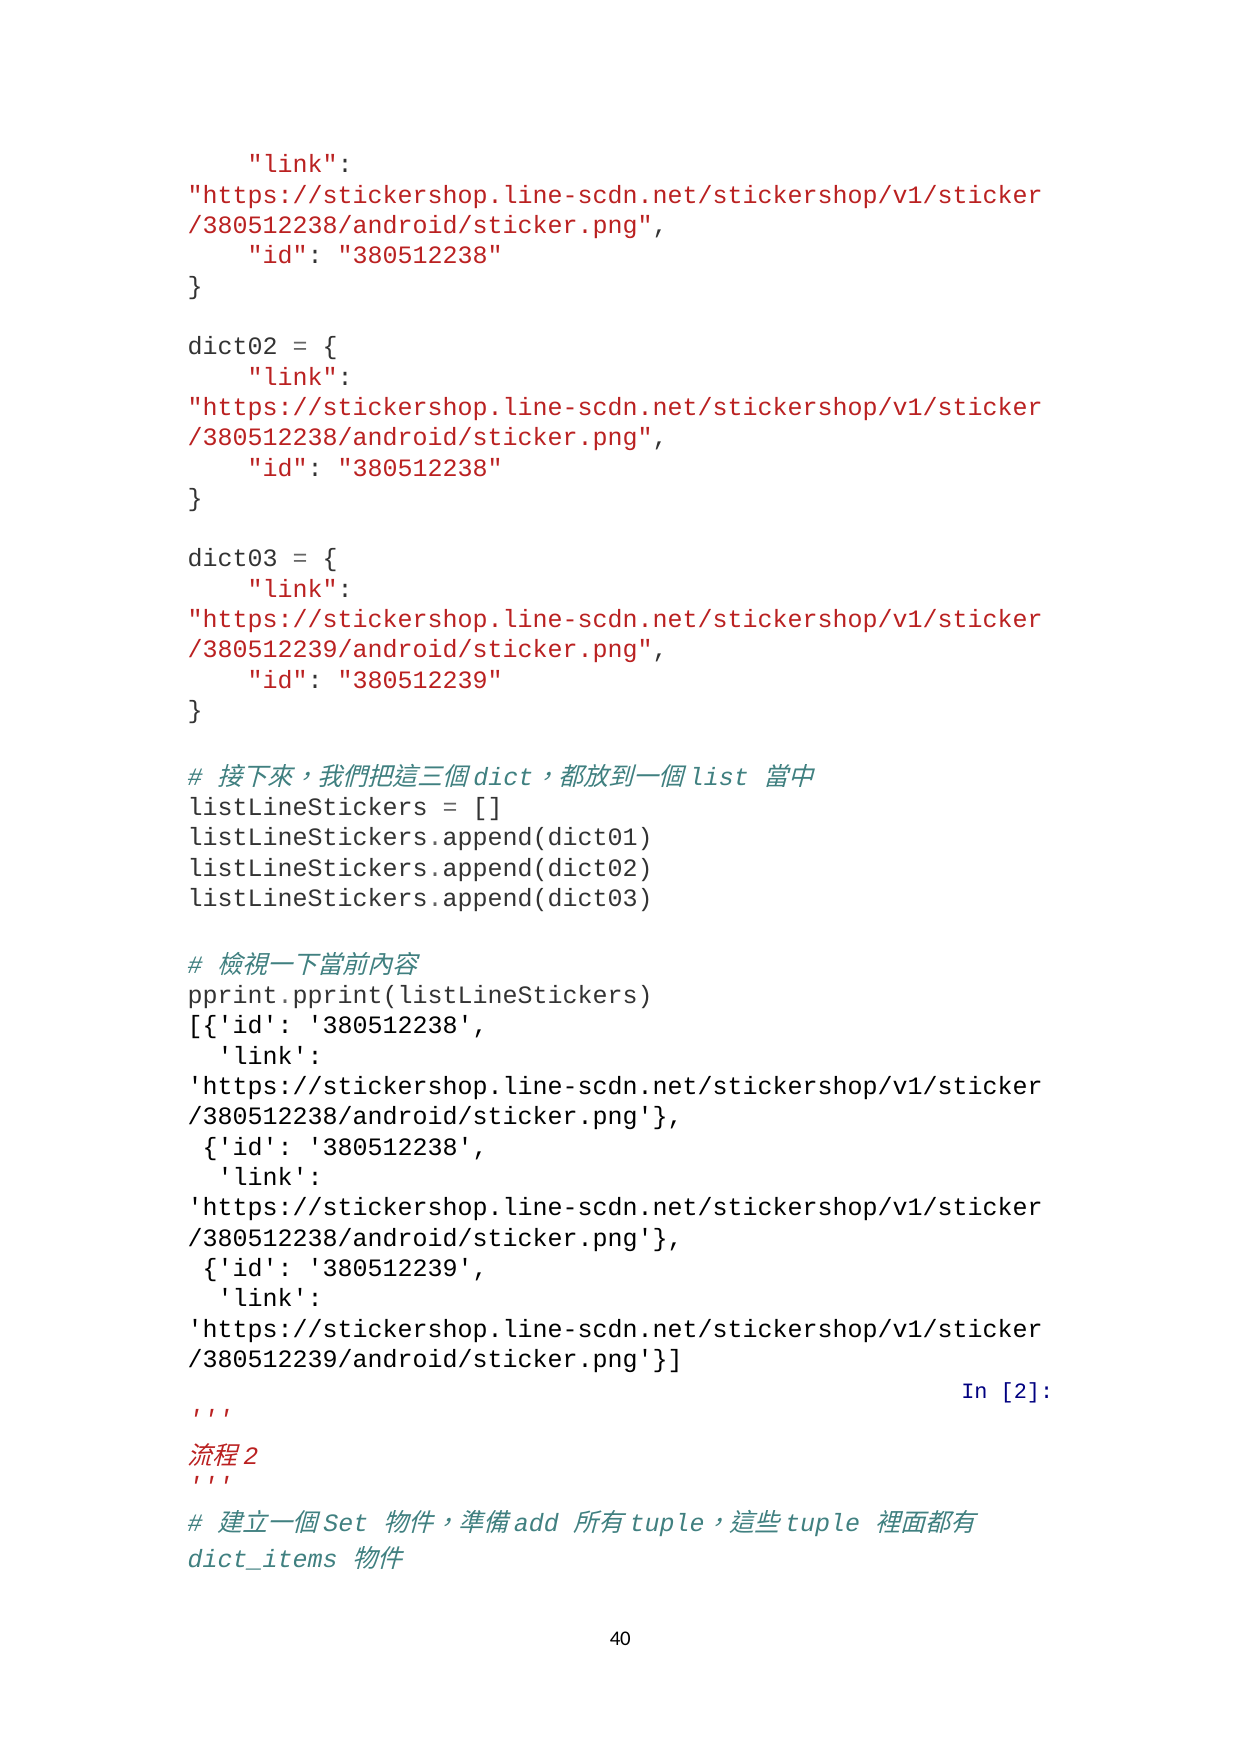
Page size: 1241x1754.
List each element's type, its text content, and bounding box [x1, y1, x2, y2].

text "link": "https://stickershop.line-scdn.net/stickershop/v1/sticker/380512238/android/sticker.png", [187, 150, 1053, 241]
text [{'id': '380512238', [187, 1011, 1053, 1041]
text listLineStickers.append(dict01) [187, 823, 1053, 853]
text "id": "380512239" [187, 665, 1053, 696]
text } [187, 696, 1053, 726]
text 'link': 'https://stickershop.line-scdn.net/stickershop/v1/sticker/380512239/android/sticker.png'}] [187, 1284, 1053, 1375]
text listLineStickers.append(dict02) [187, 853, 1053, 884]
text "link": "https://stickershop.line-scdn.net/stickershop/v1/sticker/380512239/android/sticker.png", [187, 574, 1053, 665]
text 'link': 'https://stickershop.line-scdn.net/stickershop/v1/sticker/380512238/android/sticker.png'}, [187, 1163, 1053, 1253]
text ''' [187, 1472, 1053, 1502]
text "link": "https://stickershop.line-scdn.net/stickershop/v1/sticker/380512238/android/sticker.png", [187, 362, 1053, 453]
text listLineStickers = [] [187, 793, 1053, 823]
text {'id': '380512239', [187, 1253, 1053, 1284]
text dict02 = { [187, 332, 1053, 362]
text ''' [187, 1405, 1053, 1435]
text } [187, 271, 1053, 302]
text dict03 = { [187, 544, 1053, 574]
text "id": "380512238" [187, 453, 1053, 483]
text # 接下來，我們把這三個 dict，都放到一個 list 當中 [187, 756, 1053, 793]
text # 檢視一下當前內容 [187, 944, 1053, 981]
text pprint.pprint(listLineStickers) [187, 981, 1053, 1011]
text } [187, 483, 1053, 514]
text 流程 2 [187, 1435, 1053, 1472]
text listLineStickers.append(dict03) [187, 884, 1053, 914]
text "id": "380512238" [187, 241, 1053, 271]
text 'link': 'https://stickershop.line-scdn.net/stickershop/v1/sticker/380512238/android/sticker.png'}, [187, 1041, 1053, 1132]
text In [2]: [187, 1375, 1053, 1405]
text {'id': '380512238', [187, 1132, 1053, 1163]
text # 建立一個 Set 物件，準備 add 所有 tuple，這些 tuple 裡面都有 dict_items 物件 [187, 1502, 1053, 1575]
